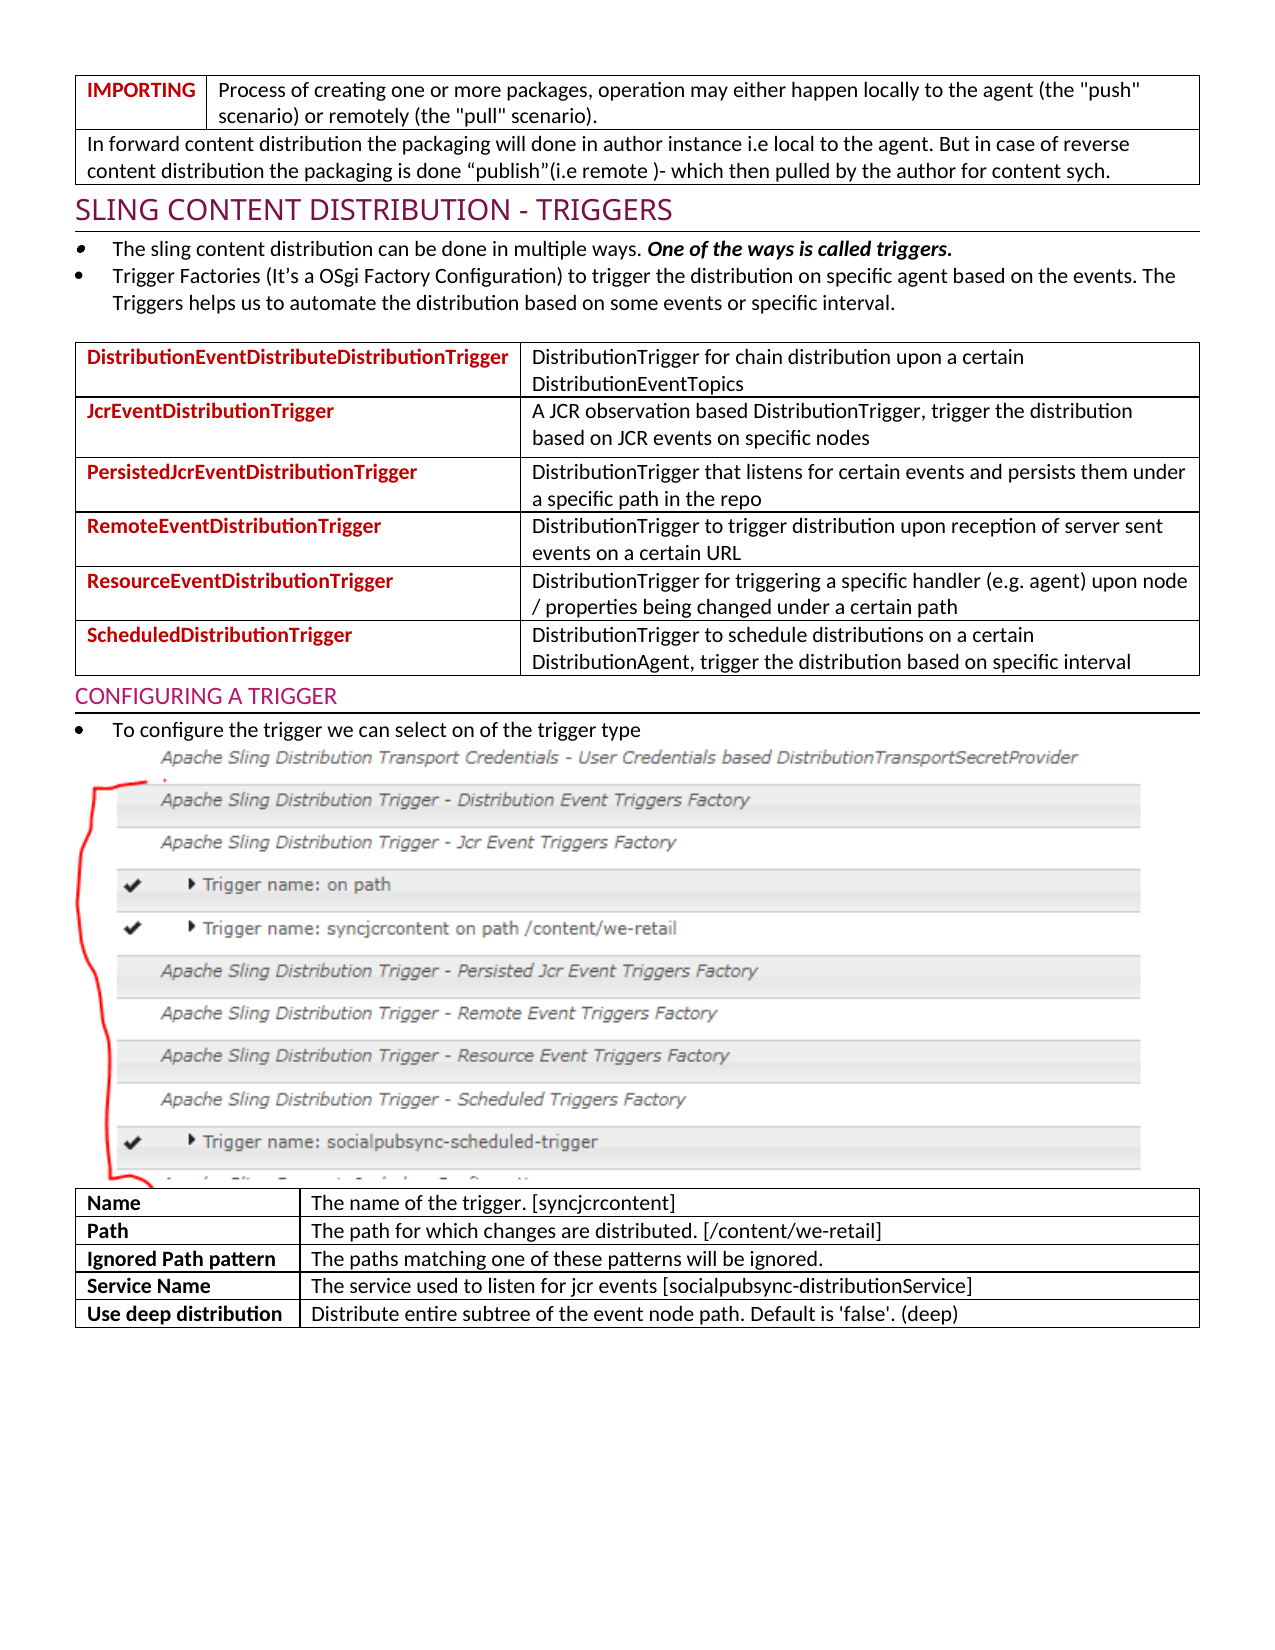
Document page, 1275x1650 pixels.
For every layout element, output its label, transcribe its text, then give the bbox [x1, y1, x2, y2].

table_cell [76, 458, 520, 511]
list To configure the trigger we can select on of the trigger type [75, 716, 1200, 743]
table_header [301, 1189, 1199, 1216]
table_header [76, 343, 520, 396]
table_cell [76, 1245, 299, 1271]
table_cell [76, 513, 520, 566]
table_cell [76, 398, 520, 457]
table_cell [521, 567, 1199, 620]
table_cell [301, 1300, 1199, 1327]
subtitle CONFIGURING A TRIGGER [75, 680, 1200, 712]
subtitle SLING CONTENT DISTRIBUTION - TRIGGERS [75, 189, 1200, 231]
list Trigger Factories (It’s a OSgi Factory Configuration) to trigger the distribution on specific agent based on the events. The Triggers helps us to automate the distribution based on some events or specific interval. [75, 262, 1200, 315]
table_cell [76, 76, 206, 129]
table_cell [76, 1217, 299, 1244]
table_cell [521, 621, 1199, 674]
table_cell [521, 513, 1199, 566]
list The sling content distribution can be done in multiple ways. One of the ways is called triggers. [75, 235, 1200, 262]
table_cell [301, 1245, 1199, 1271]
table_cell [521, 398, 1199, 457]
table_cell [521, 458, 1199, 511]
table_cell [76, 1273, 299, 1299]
picture [75, 743, 1141, 1188]
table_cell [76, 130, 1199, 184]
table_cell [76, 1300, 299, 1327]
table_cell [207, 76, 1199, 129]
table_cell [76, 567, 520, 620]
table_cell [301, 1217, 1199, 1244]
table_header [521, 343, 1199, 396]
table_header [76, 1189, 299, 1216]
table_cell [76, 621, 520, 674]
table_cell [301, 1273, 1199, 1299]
